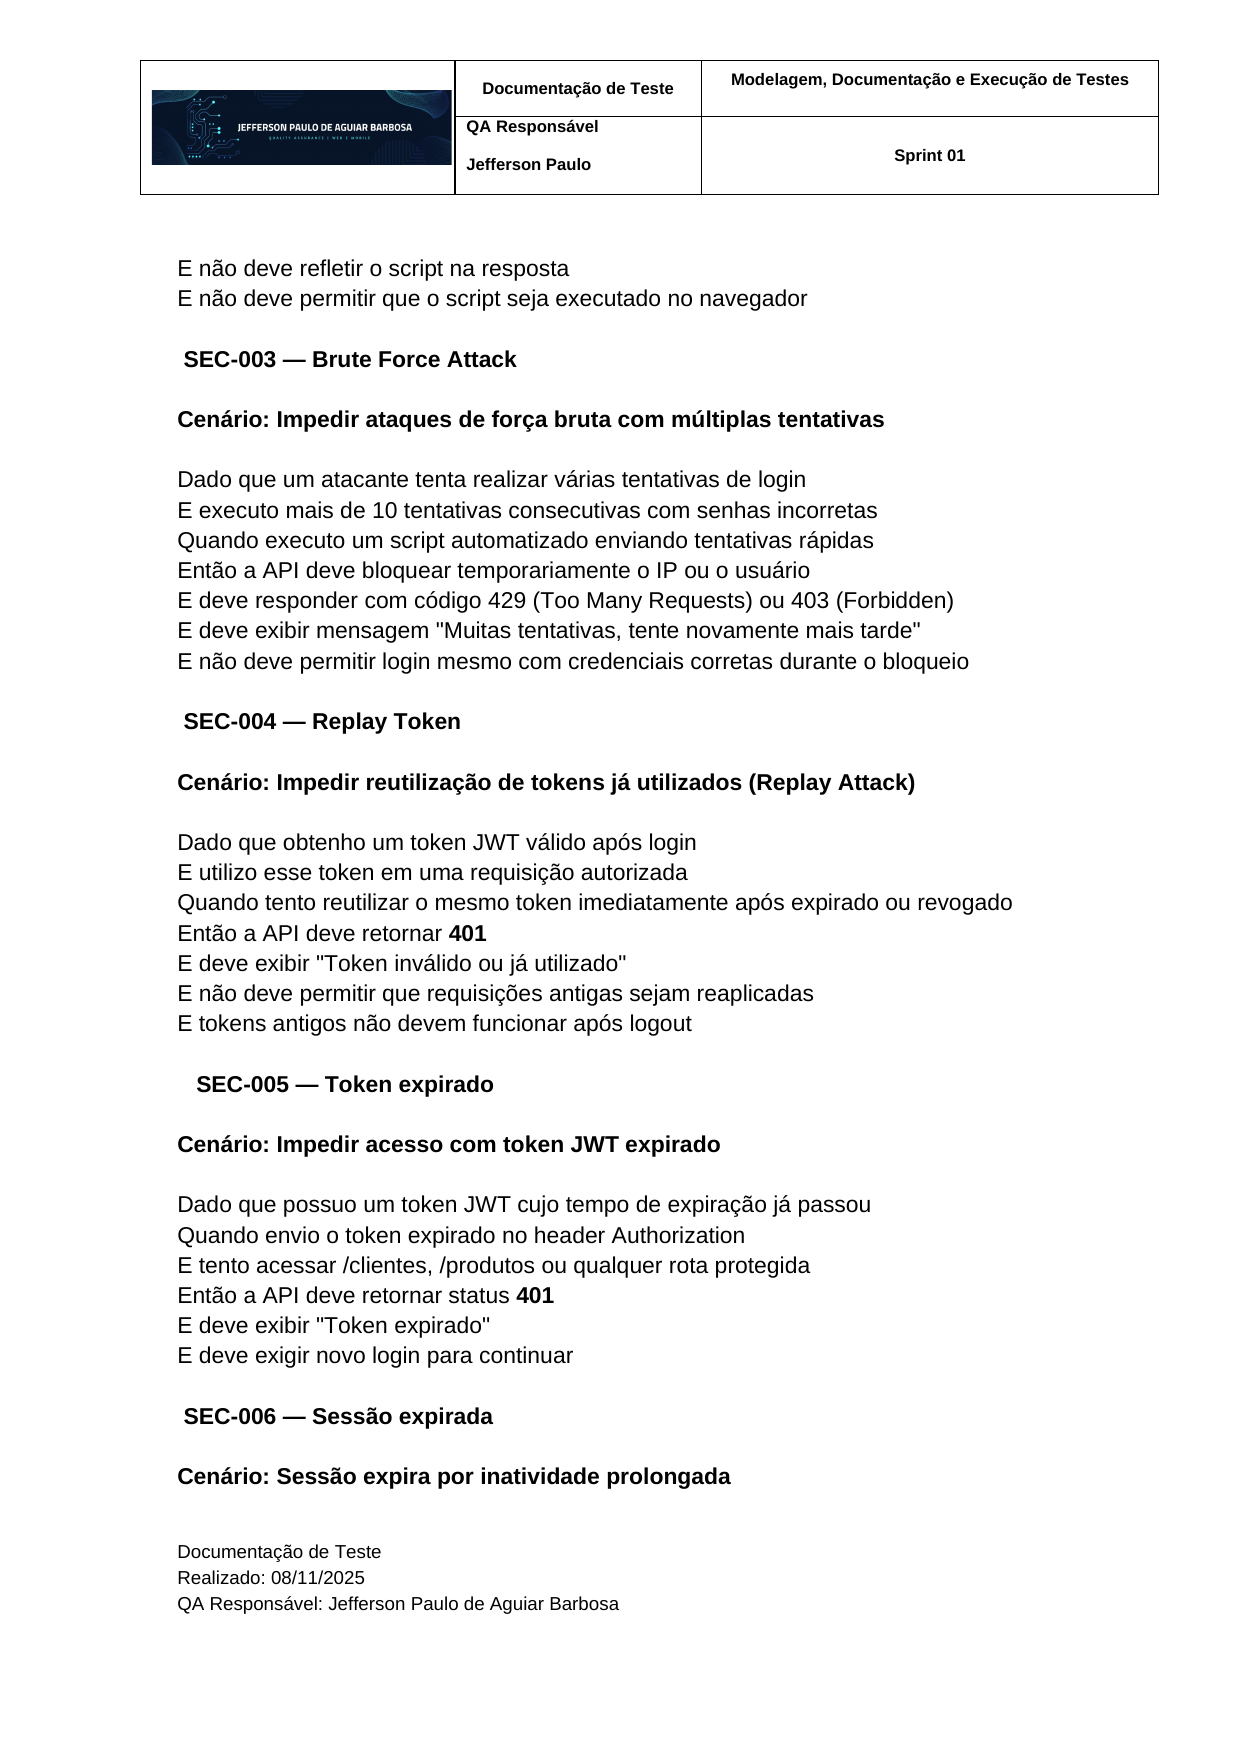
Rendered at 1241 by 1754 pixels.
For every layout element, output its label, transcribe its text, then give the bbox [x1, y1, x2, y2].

text Dado que obtenho um token JWT válido após login E utilizo esse token em uma requisição autorizada Quando tento reutilizar o mesmo token imediatamente após expirado ou revogado Então a API deve retornar 401 E deve exibir "Token inválido ou já utilizado" E não deve permitir que requisições antigas sejam reaplicadas E tokens antigos não devem funcionar após logout [177, 799, 1122, 1037]
text SEC-003 — Brute Force Attack [177, 346, 1122, 372]
text SEC-006 — Sessão expirada [177, 1403, 1122, 1429]
text Cenário: Impedir reutilização de tokens já utilizados (Replay Attack) [177, 768, 1122, 795]
text Cenário: Sessão expira por inatividade prolongada [177, 1463, 1122, 1490]
text SEC-004 — Replay Token [177, 708, 1122, 734]
text Cenário: Impedir ataques de força bruta com múltiplas tentativas [177, 406, 1122, 432]
text SEC-005 — Token expirado [177, 1071, 1122, 1097]
text Cenário: Impedir acesso com token JWT expirado [177, 1131, 1122, 1157]
text Dado que um atacante tenta realizar várias tentativas de login E executo mais de 10 tentativas consecutivas com senhas incorretas Quando executo um script automatizado enviando tentativas rápidas Então a API deve bloquear temporariamente o IP ou o usuário E deve responder com código 429 (Too Many Requests) ou 403 (Forbidden) E deve exibir mensagem "Muitas tentativas, tente novamente mais tarde" E não deve permitir login mesmo com credenciais corretas durante o bloqueio [177, 436, 1122, 674]
text Dado que possuo um token JWT cujo tempo de expiração já passou Quando envio o token expirado no header Authorization E tento acessar /clientes, /produtos ou qualquer rota protegida Então a API deve retornar status 401 E deve exibir "Token expirado" E deve exigir novo login para continuar [177, 1161, 1122, 1369]
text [177, 255, 1122, 312]
